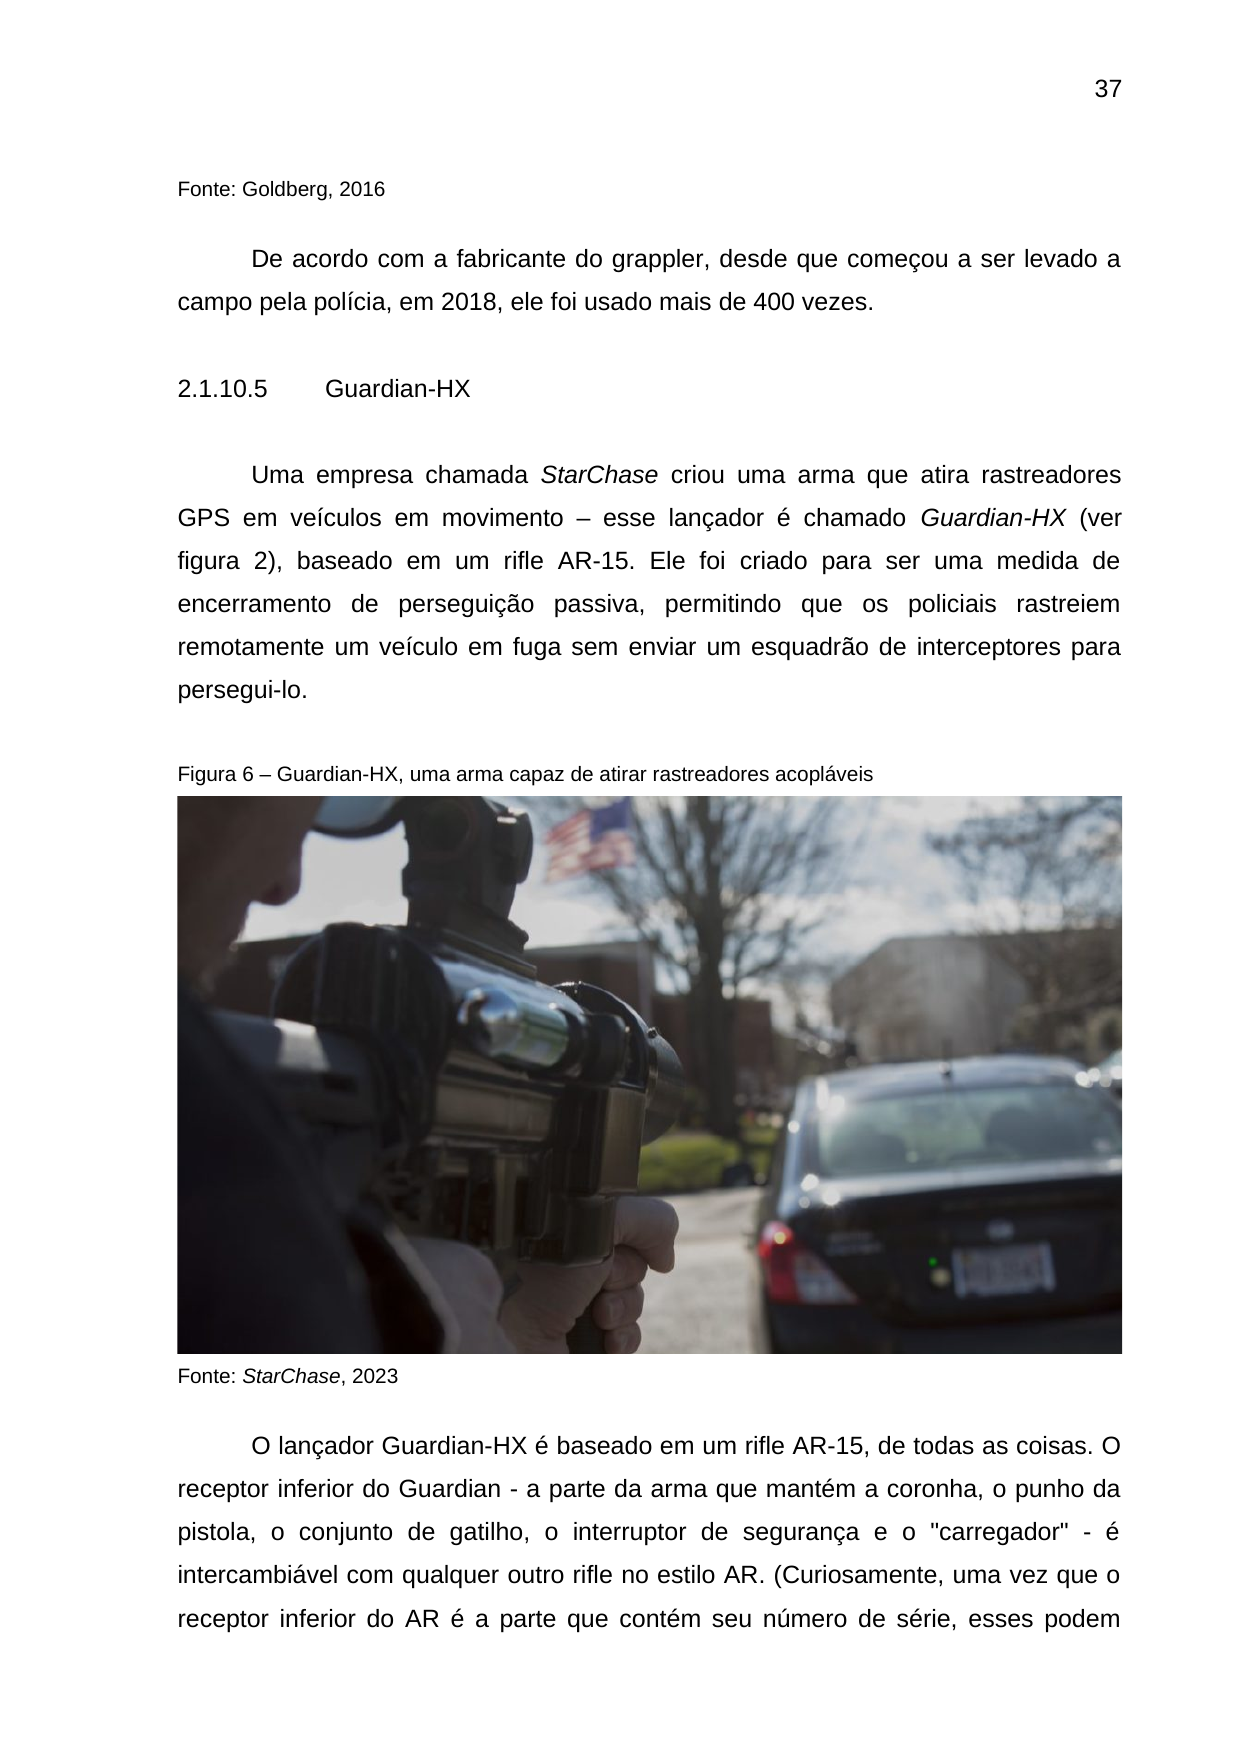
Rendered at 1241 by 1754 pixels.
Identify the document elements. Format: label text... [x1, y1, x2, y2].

text Fonte: Goldberg, 2016 [177, 177, 1122, 201]
subtitle Guardian-HX [177, 374, 1122, 402]
text Fonte: StarChase, 2023 [177, 1364, 1122, 1388]
text Uma empresa chamada StarChase criou uma arma que atira rastreadores GPS em veículos em movimento – esse lançador é chamado Guardian-HX (ver figura 2), baseado em um rifle AR-15. Ele foi criado para ser uma medida de encerramento de perseguição passiva, permitindo que os policiais rastreiem remotamente um veículo em fuga sem enviar um esquadrão de interceptores para persegui-lo. [177, 460, 1122, 704]
picture [177, 796, 1123, 1354]
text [177, 1431, 1122, 1632]
text De acordo com a fabricante do grappler, desde que começou a ser levado a campo pela polícia, em 2018, ele foi usado mais de 400 vezes. [177, 244, 1122, 316]
